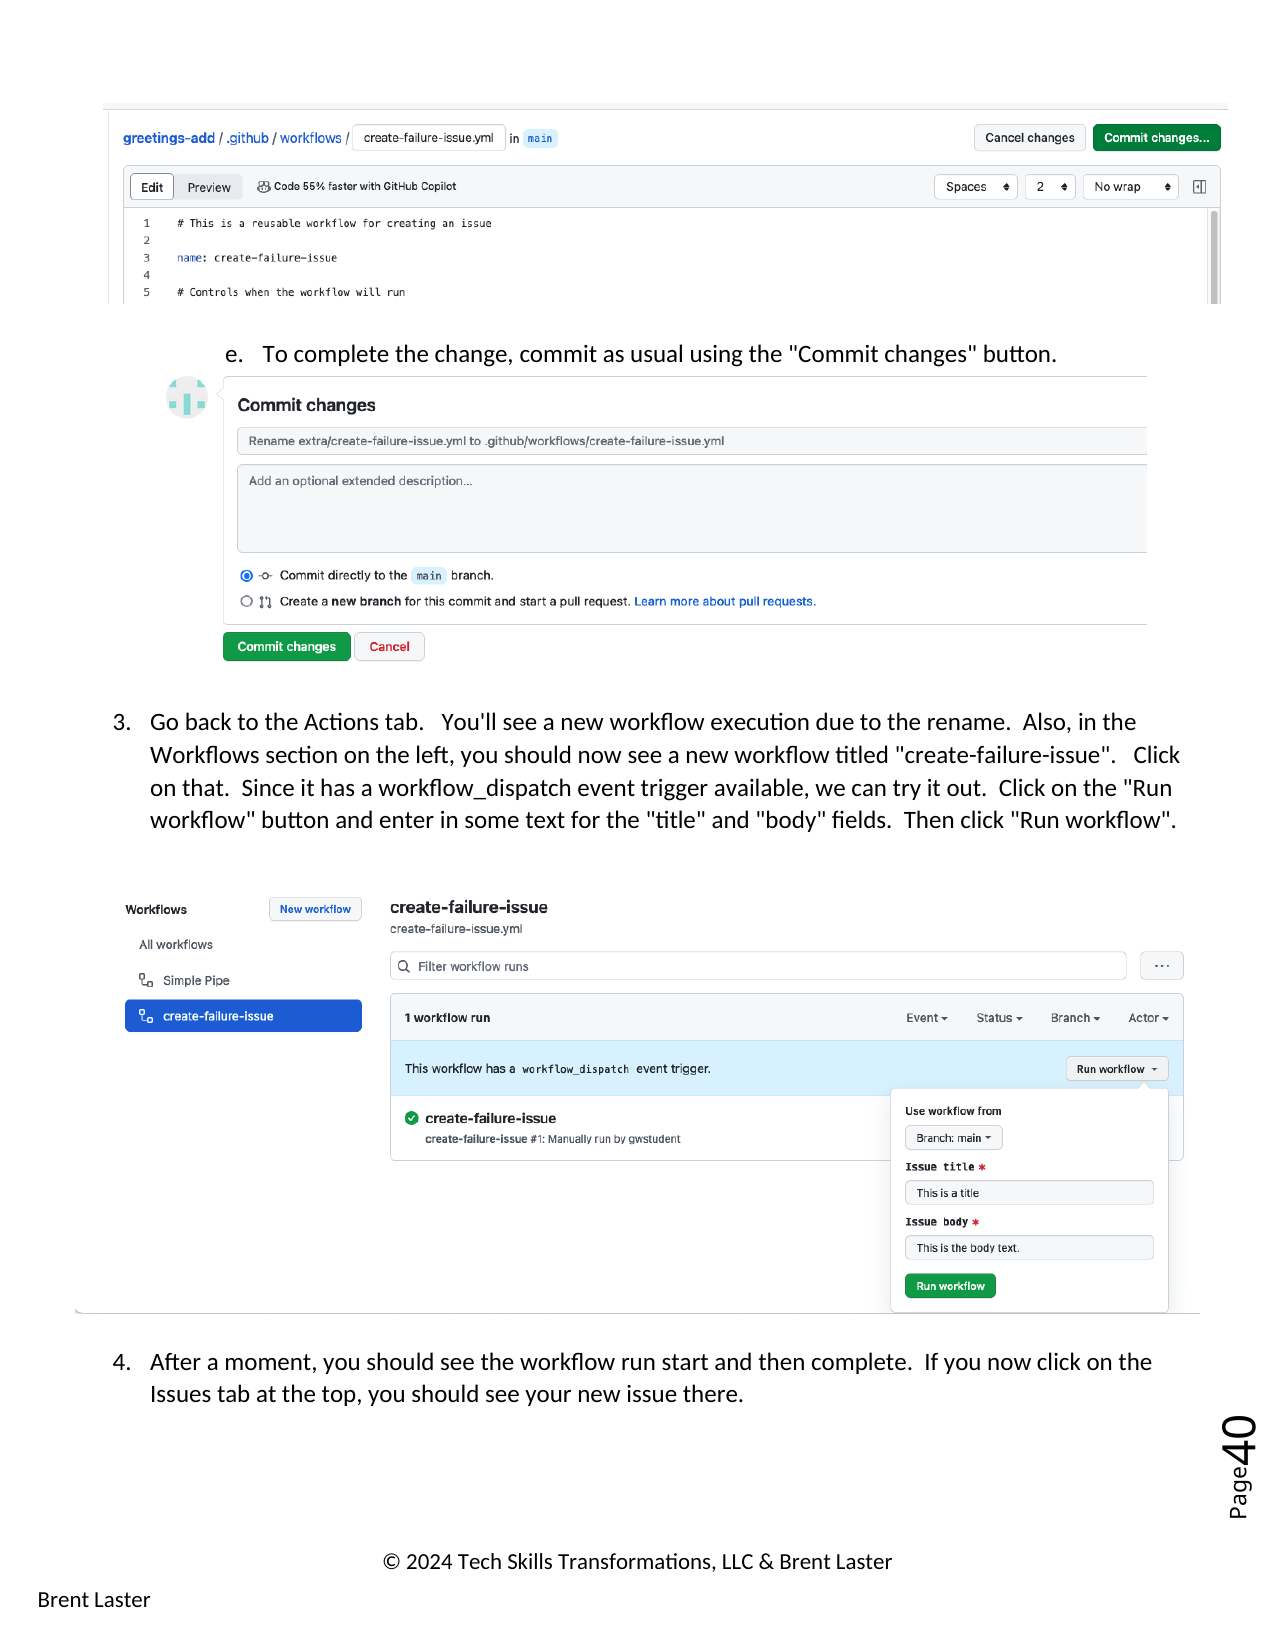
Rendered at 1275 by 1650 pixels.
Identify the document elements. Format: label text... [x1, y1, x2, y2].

list After a moment, you should see the workflow run start and then complete. If you now click on the Issues tab at the top, you should see your new issue there. [112, 1346, 1200, 1409]
list Go back to the Actions tab. You'll see a new workflow execution due to the rename. Also, in the Workflows section on the left, you should now see a new workflow titled "create-failure-issue". Click on that. Since it has a workflow_dispatch event trigger available, we can try it out. Click on the "Run workflow" button and enter in some text for the "title" and "body" fields. Then click "Run workflow". [112, 706, 1200, 835]
picture [75, 870, 1200, 1314]
list To complete the change, commit as usual using the "Commit changes" button. [225, 338, 1200, 369]
picture [103, 103, 1229, 304]
picture [150, 371, 1148, 671]
